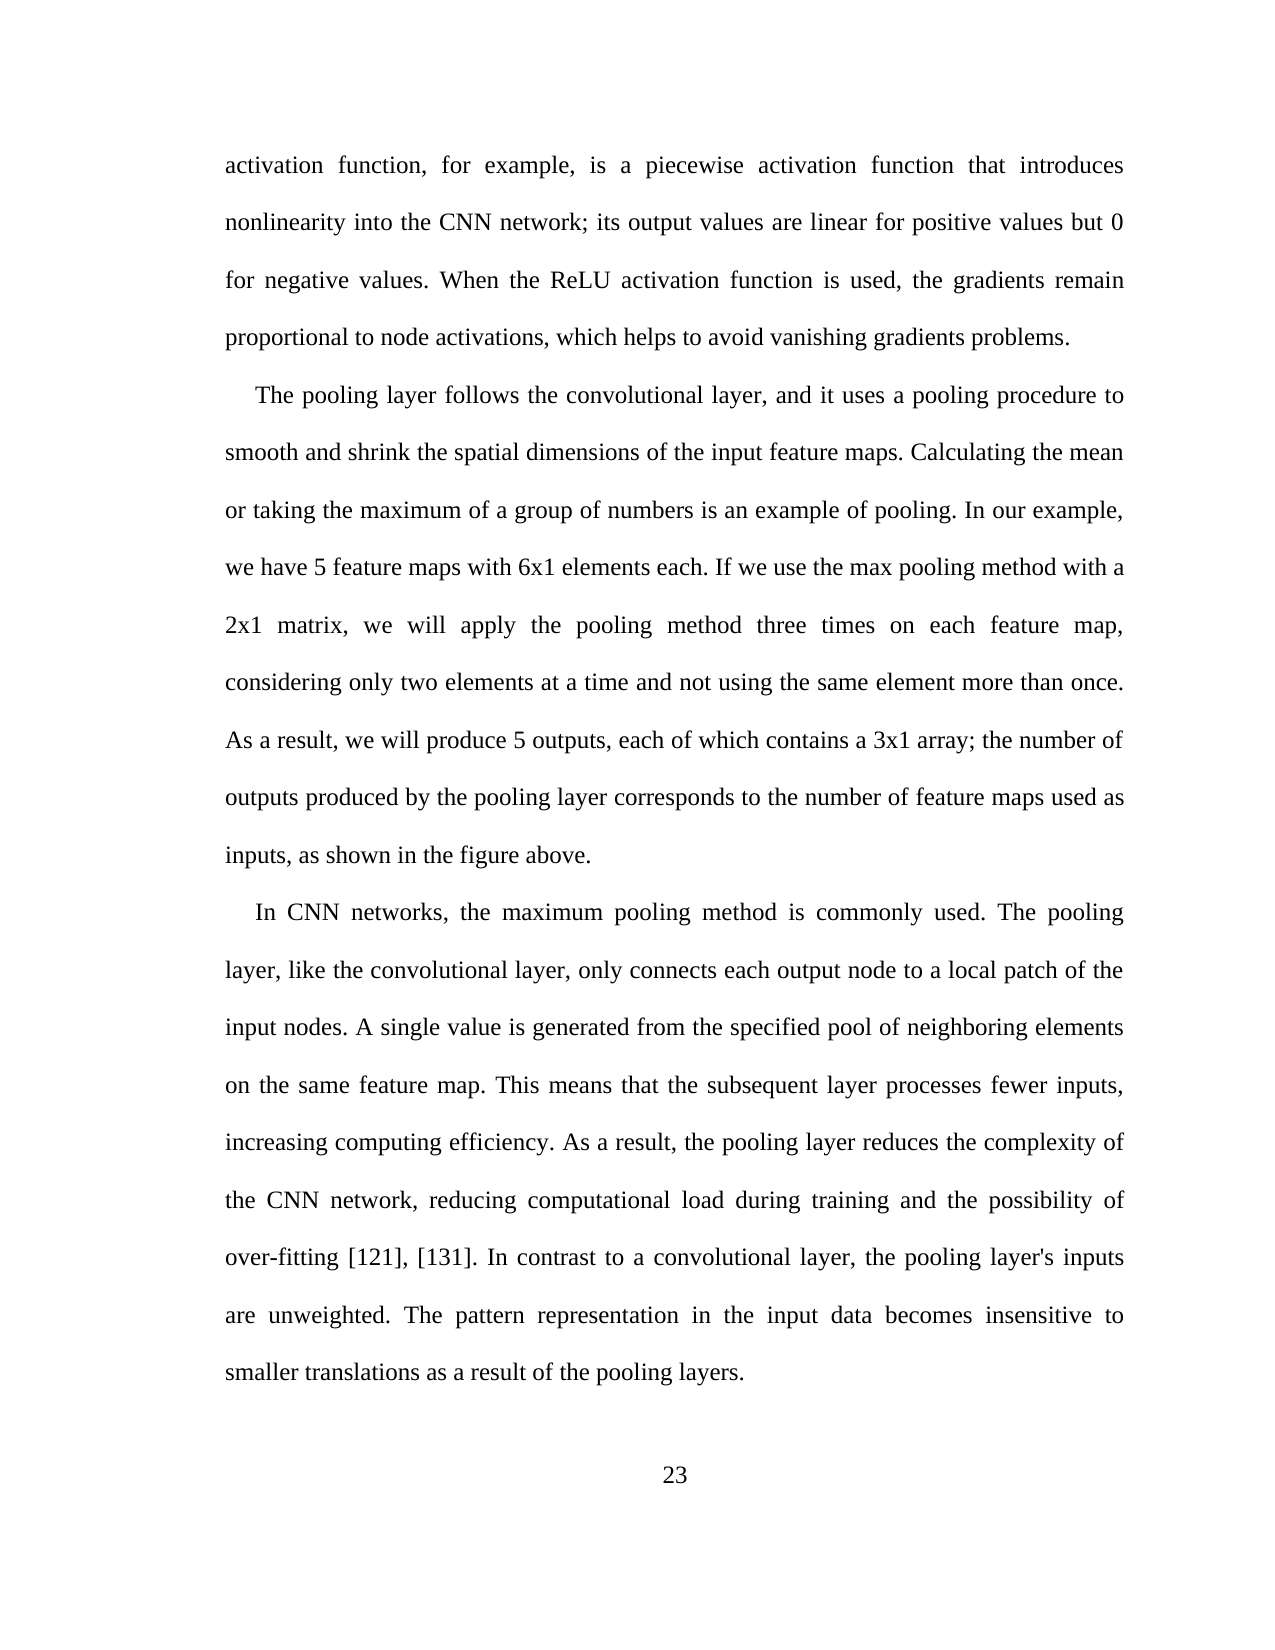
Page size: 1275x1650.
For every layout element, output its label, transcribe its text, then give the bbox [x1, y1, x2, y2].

text In CNN networks, the maximum pooling method is commonly used. The pooling layer, like the convolutional layer, only connects each output node to a local patch of the input nodes. A single value is generated from the specified pool of neighboring elements on the same feature map. This means that the subsequent layer processes fewer inputs, increasing computing efficiency. As a result, the pooling layer reduces the complexity of the CNN network, reducing computational load during training and the possibility of over-fitting [121], [131]. In contrast to a convolutional layer, the pooling layer's inputs are unweighted. The pattern representation in the input data becomes insensitive to smaller translations as a result of the pooling layers. [225, 897, 1125, 1386]
text The pooling layer follows the convolutional layer, and it uses a pooling procedure to smooth and shrink the spatial dimensions of the input feature maps. Calculating the mean or taking the maximum of a group of numbers is an example of pooling. In our example, we have 5 feature maps with 6x1 elements each. If we use the max pooling method with a 2x1 matrix, we will apply the pooling method three times on each feature map, considering only two elements at a time and not using the same element more than once. As a result, we will produce 5 outputs, each of which contains a 3x1 array; the number of outputs produced by the pooling layer corresponds to the number of feature maps used as inputs, as shown in the figure above. [225, 380, 1125, 869]
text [225, 150, 1125, 351]
